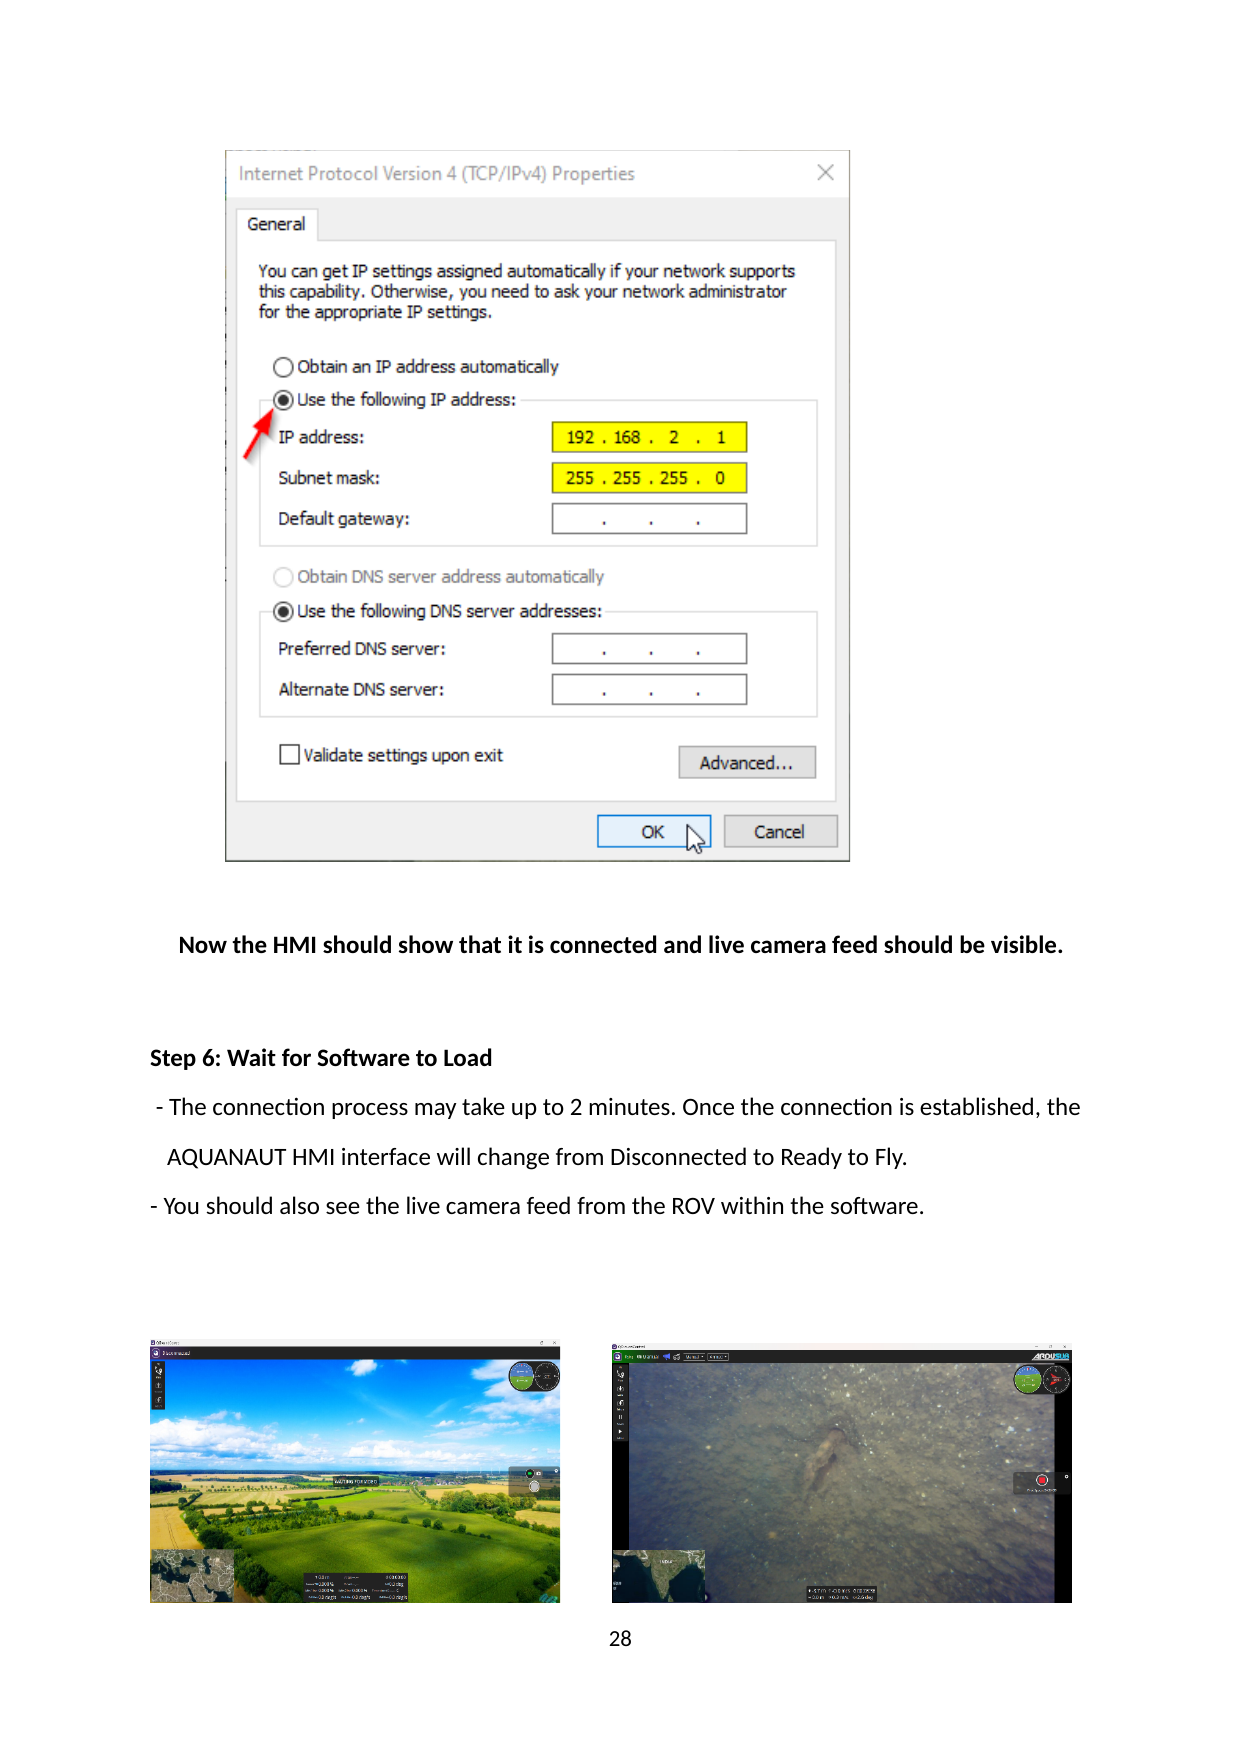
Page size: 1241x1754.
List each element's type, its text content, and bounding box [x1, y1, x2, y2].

text - You should also see the live camera feed from the ROV within the software. [150, 1190, 1090, 1221]
text - The connection process may take up to 2 minutes. Once the connection is established, the [150, 1091, 1090, 1122]
picture [225, 150, 851, 862]
text Now the HMI should show that it is connected and live camera feed should be visible. [150, 930, 1090, 960]
text Step 6: Wait for Software to Load [150, 1042, 1090, 1072]
text AQUANAUT HMI interface will change from Disconnected to Ready to Fly. [150, 1141, 1090, 1171]
picture [612, 1343, 1072, 1603]
picture [150, 1339, 561, 1603]
